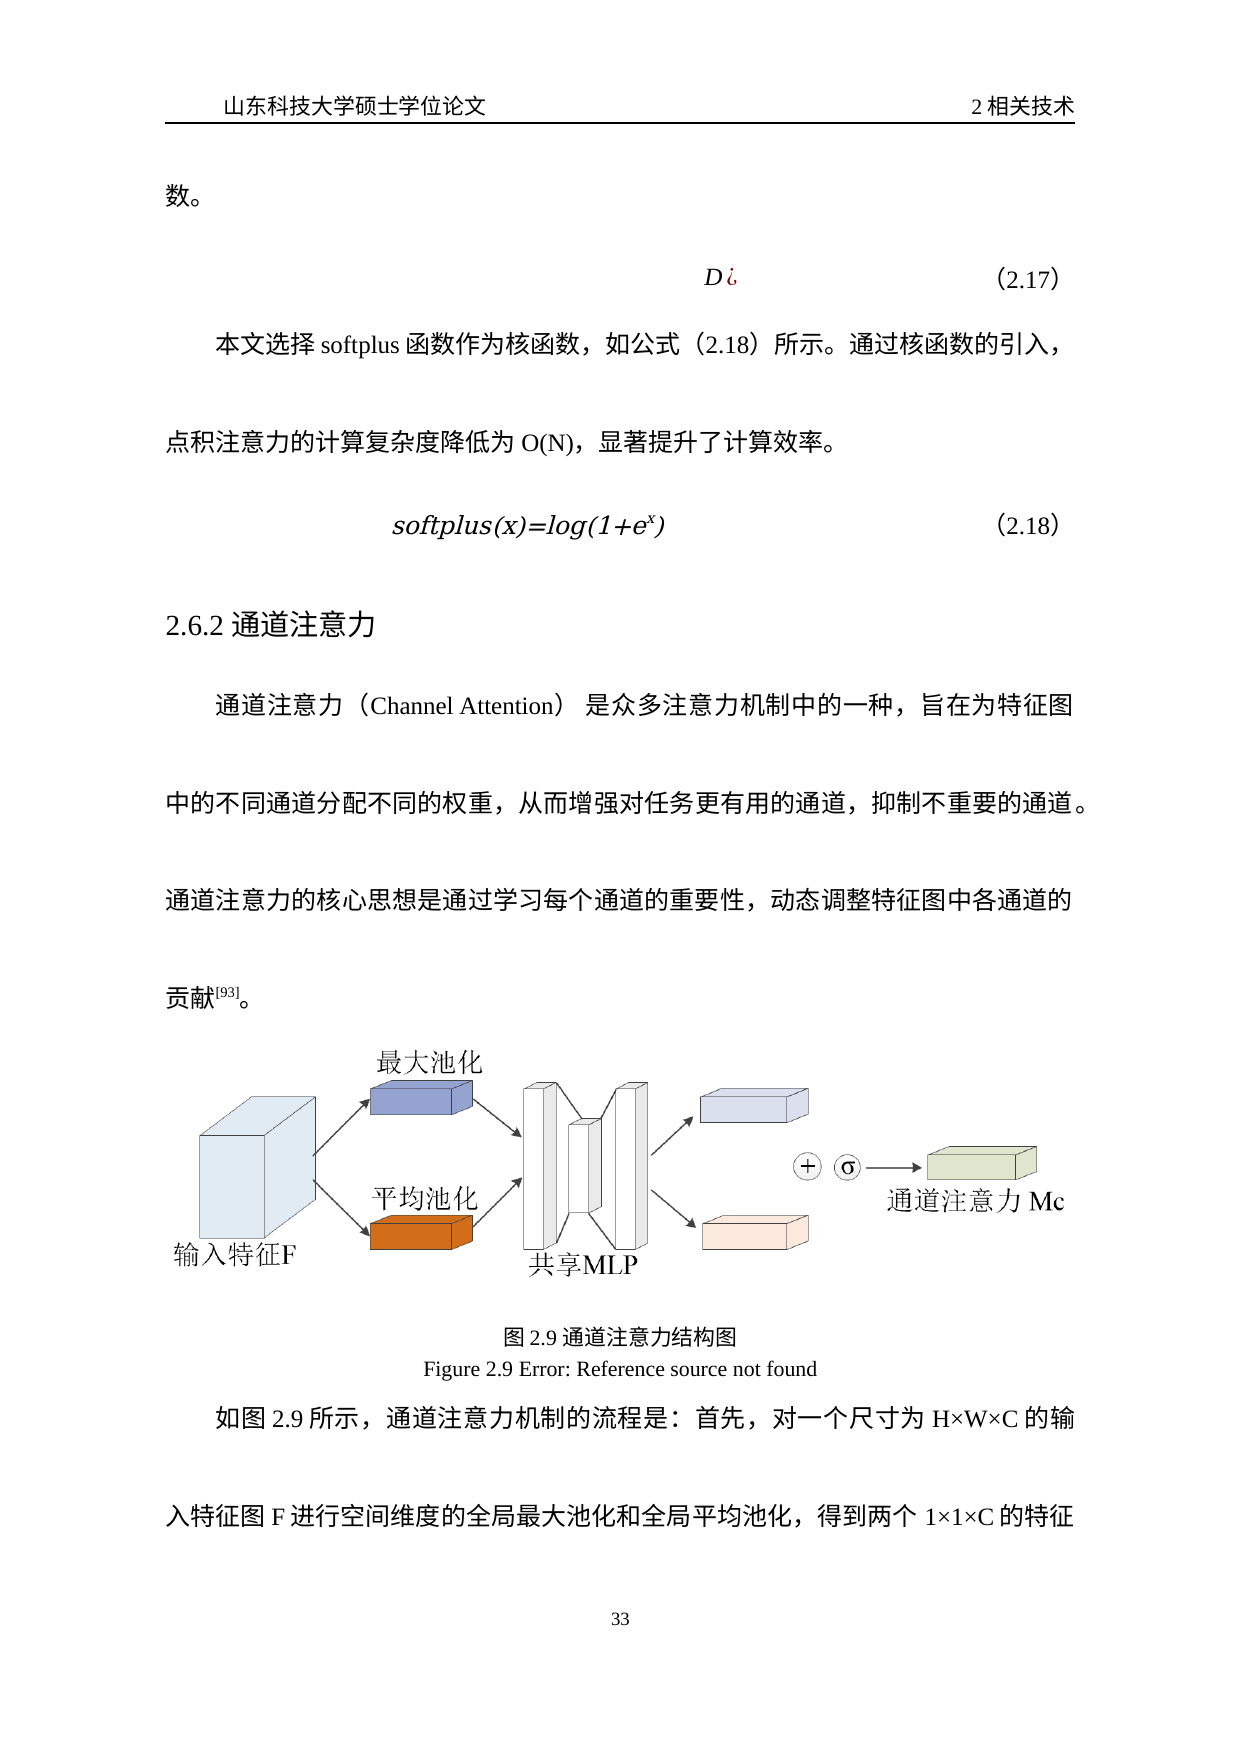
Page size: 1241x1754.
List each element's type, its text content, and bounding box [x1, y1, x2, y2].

list 通道注意力（Channel Attention） 是众多注意力机制中的一种，旨在为特征图中的不同通道分配不同的权重，从而增强对任务更有用的通道，抑制不重要的通道。通道注意力的核心思想是通过学习每个通道的重要性，动态调整特征图中各通道的贡献[93]。 [165, 671, 1075, 1029]
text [165, 162, 1075, 227]
text softplus(x)=log(1+ex) （2.18） [165, 491, 1075, 556]
list 2.6.2 通道注意力 [165, 590, 1075, 655]
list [165, 1384, 1075, 1547]
text 本文选择softplus函数作为核函数，如公式（2.18）所示。通过核函数的引入，点积注意力的计算复杂度降低为 O(N)，显著提升了计算效率。 [165, 310, 1075, 473]
picture [170, 1047, 1071, 1281]
text （2.17） [165, 245, 1075, 310]
list 图2.9 通道注意力结构图 [165, 1319, 1075, 1352]
